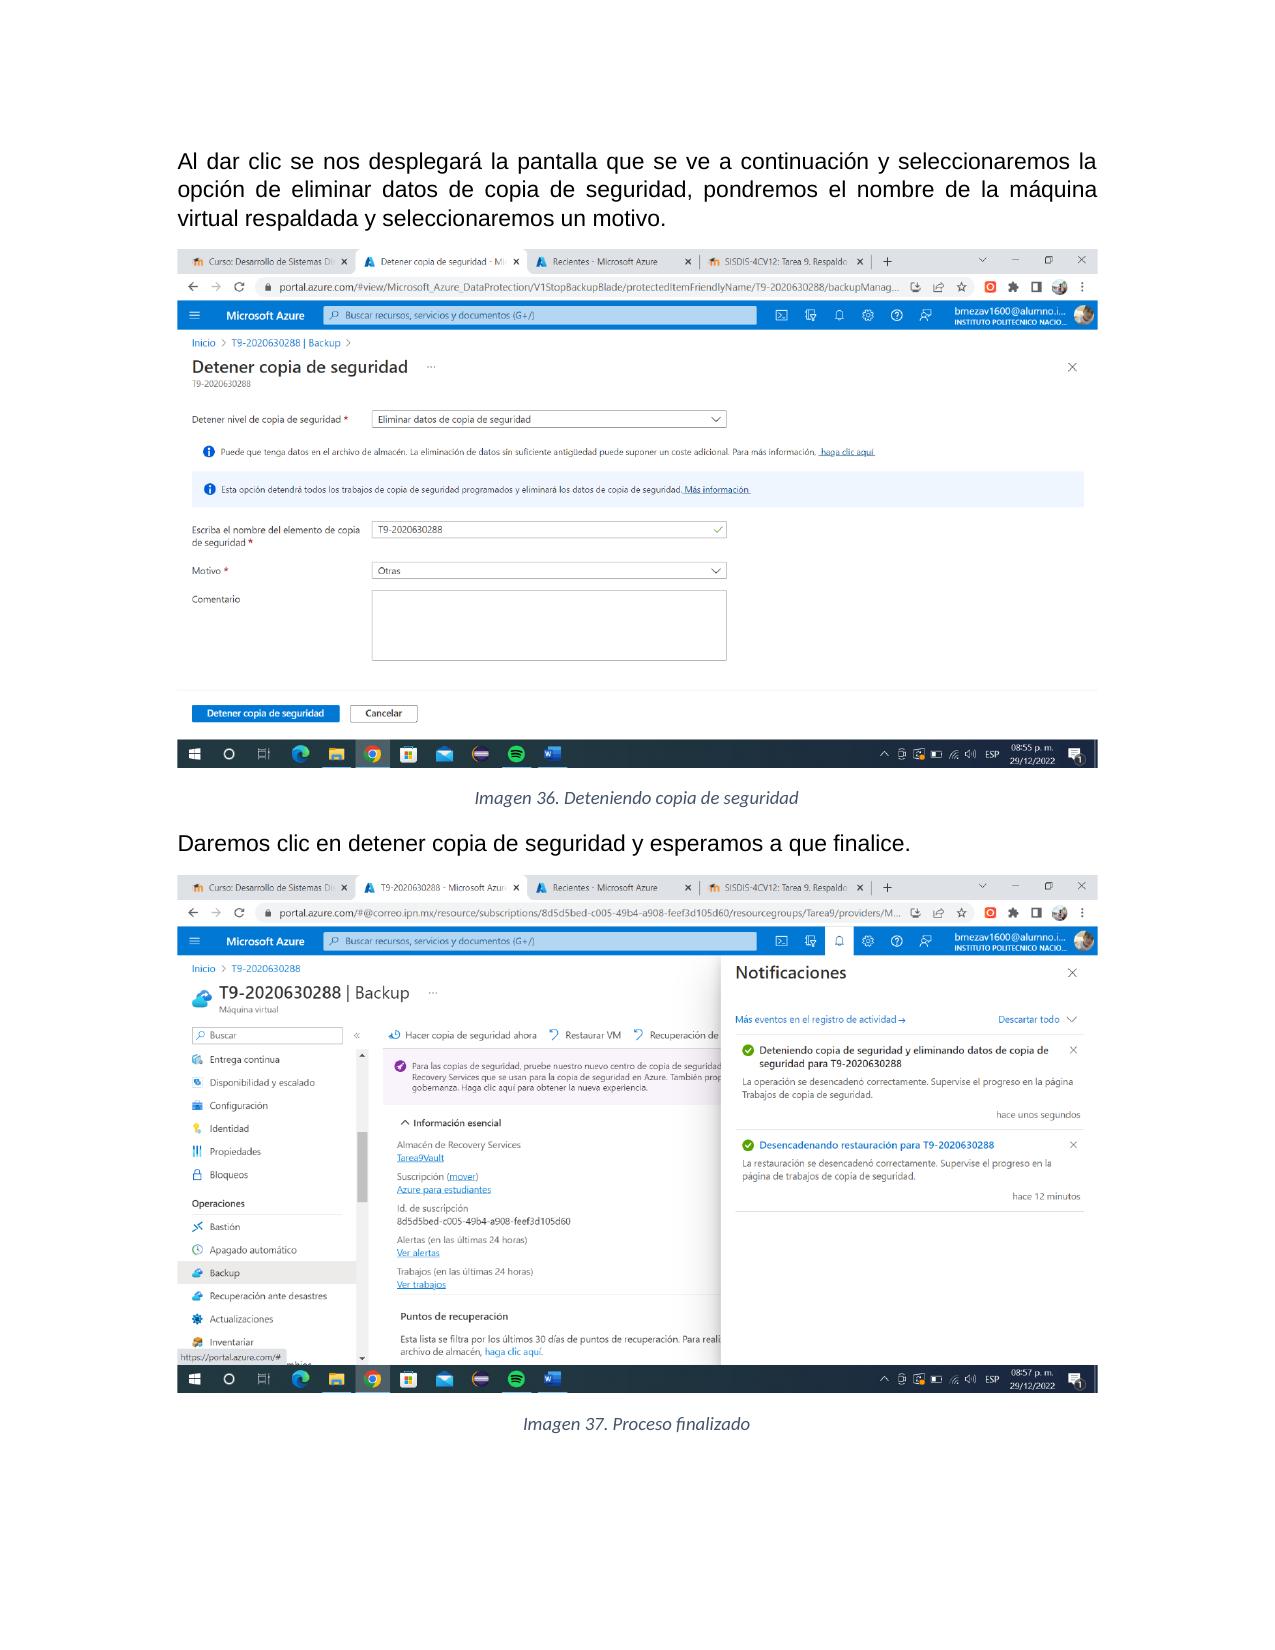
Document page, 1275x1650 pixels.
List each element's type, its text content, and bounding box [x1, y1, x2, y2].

text Daremos clic en detener copia de seguridad y esperamos a que finalice. [177, 830, 1098, 856]
picture [177, 875, 1098, 1393]
text Al dar clic se nos desplegará la pantalla que se ve a continuación y seleccionaremos la opción de eliminar datos de copia de seguridad, pondremos el nombre de la máquina virtual respaldada y seleccionaremos un motivo. [177, 148, 1098, 231]
picture [177, 249, 1098, 768]
